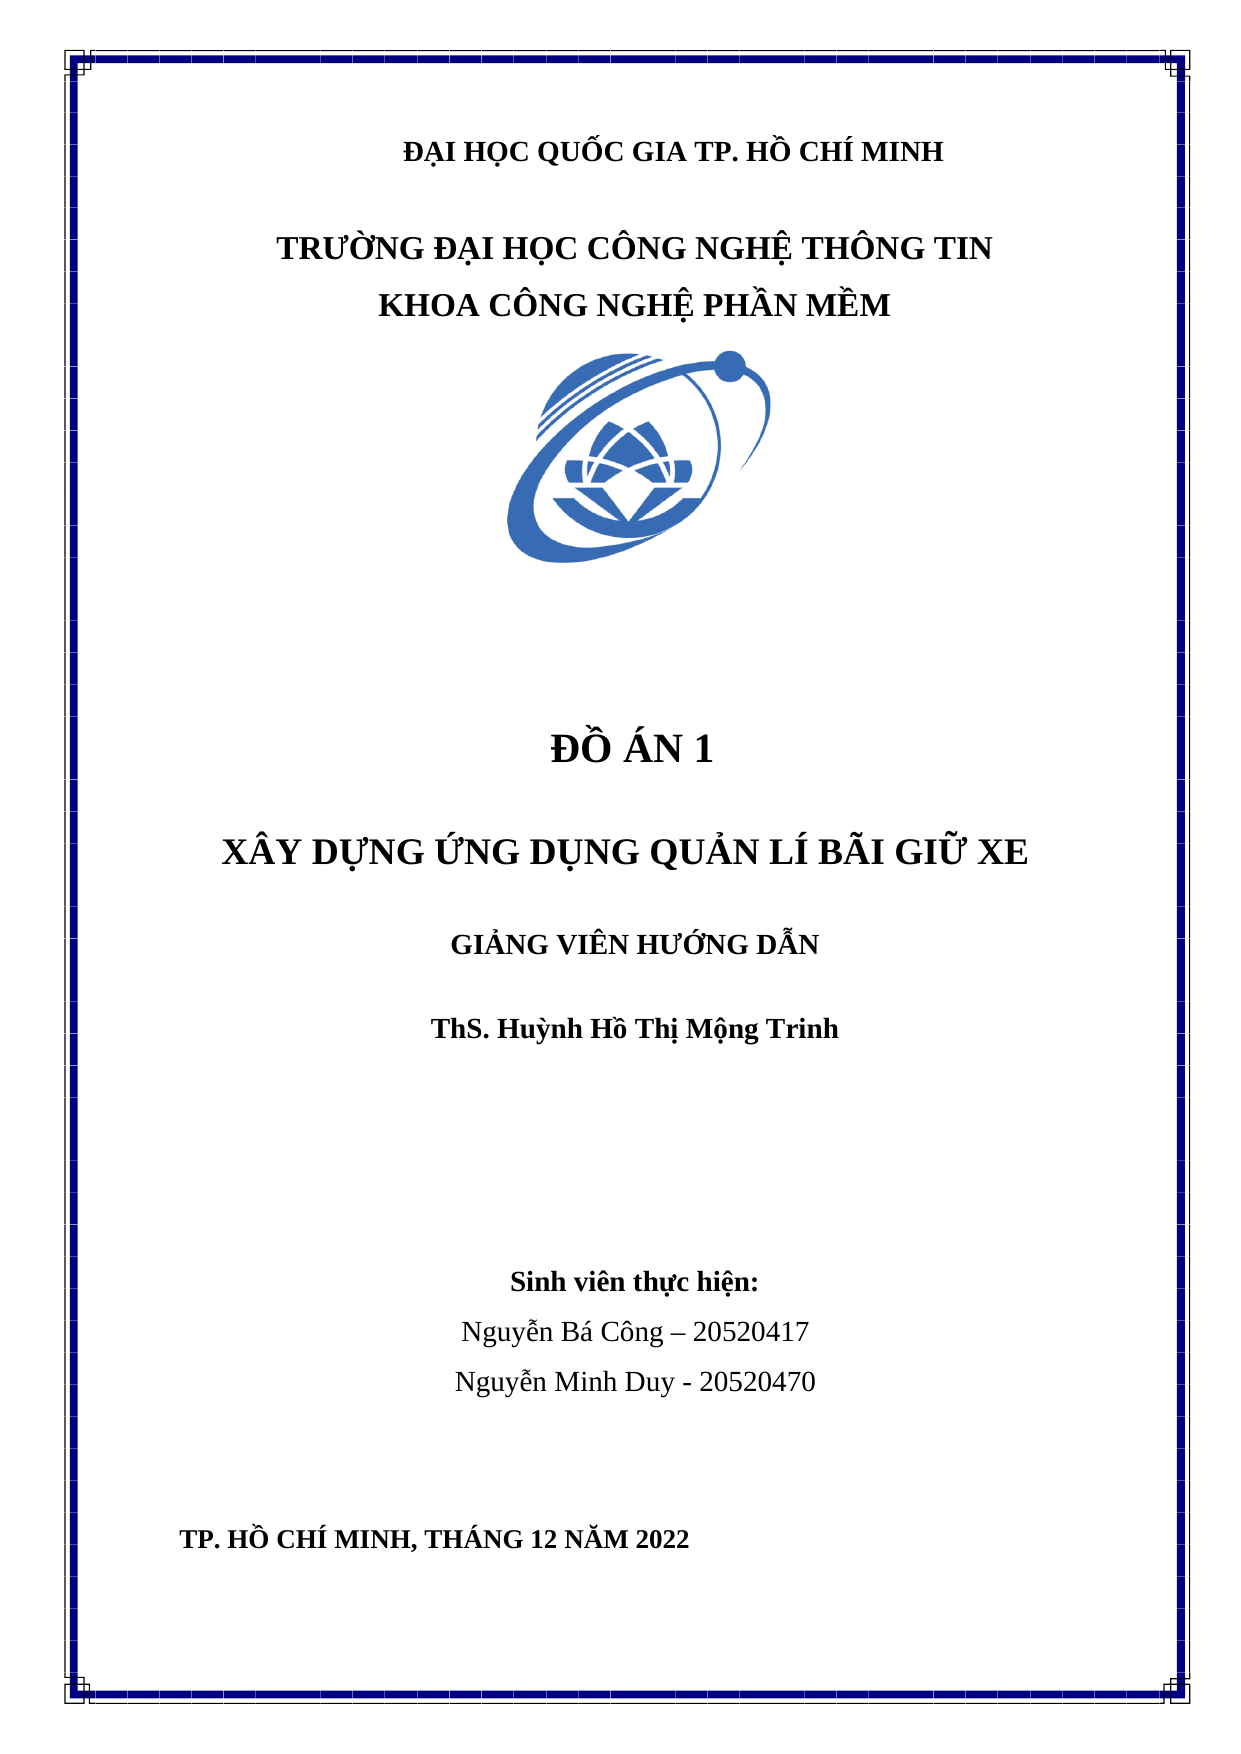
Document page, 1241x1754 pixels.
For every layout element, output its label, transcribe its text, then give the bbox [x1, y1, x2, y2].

text Nguyễn Bá Công – 20520417 [235, 1314, 1036, 1348]
text Nguyễn Minh Duy - 20520470 [235, 1364, 1036, 1398]
text GIẢNG VIÊN HƯỚNG DẪN [331, 927, 938, 961]
text ThS. Huỳnh Hồ Thị Mộng Trinh [331, 1012, 938, 1045]
text XÂY DỰNG ỨNG DỤNG QUẢN LÍ BÃI GIỮ XE [72, 829, 1179, 872]
text TRƯỜNG ĐẠI HỌC CÔNG NGHỆ THÔNG TIN KHOA CÔNG NGHỆ PHẦN MỀM [234, 228, 1036, 324]
text ĐẠI HỌC QUỐC GIA TP. HỒ CHÍ MINH [175, 134, 1171, 168]
picture [481, 343, 788, 573]
text Sinh viên thực hiện: [331, 1264, 938, 1297]
text ĐỒ ÁN 1 [550, 723, 1095, 771]
